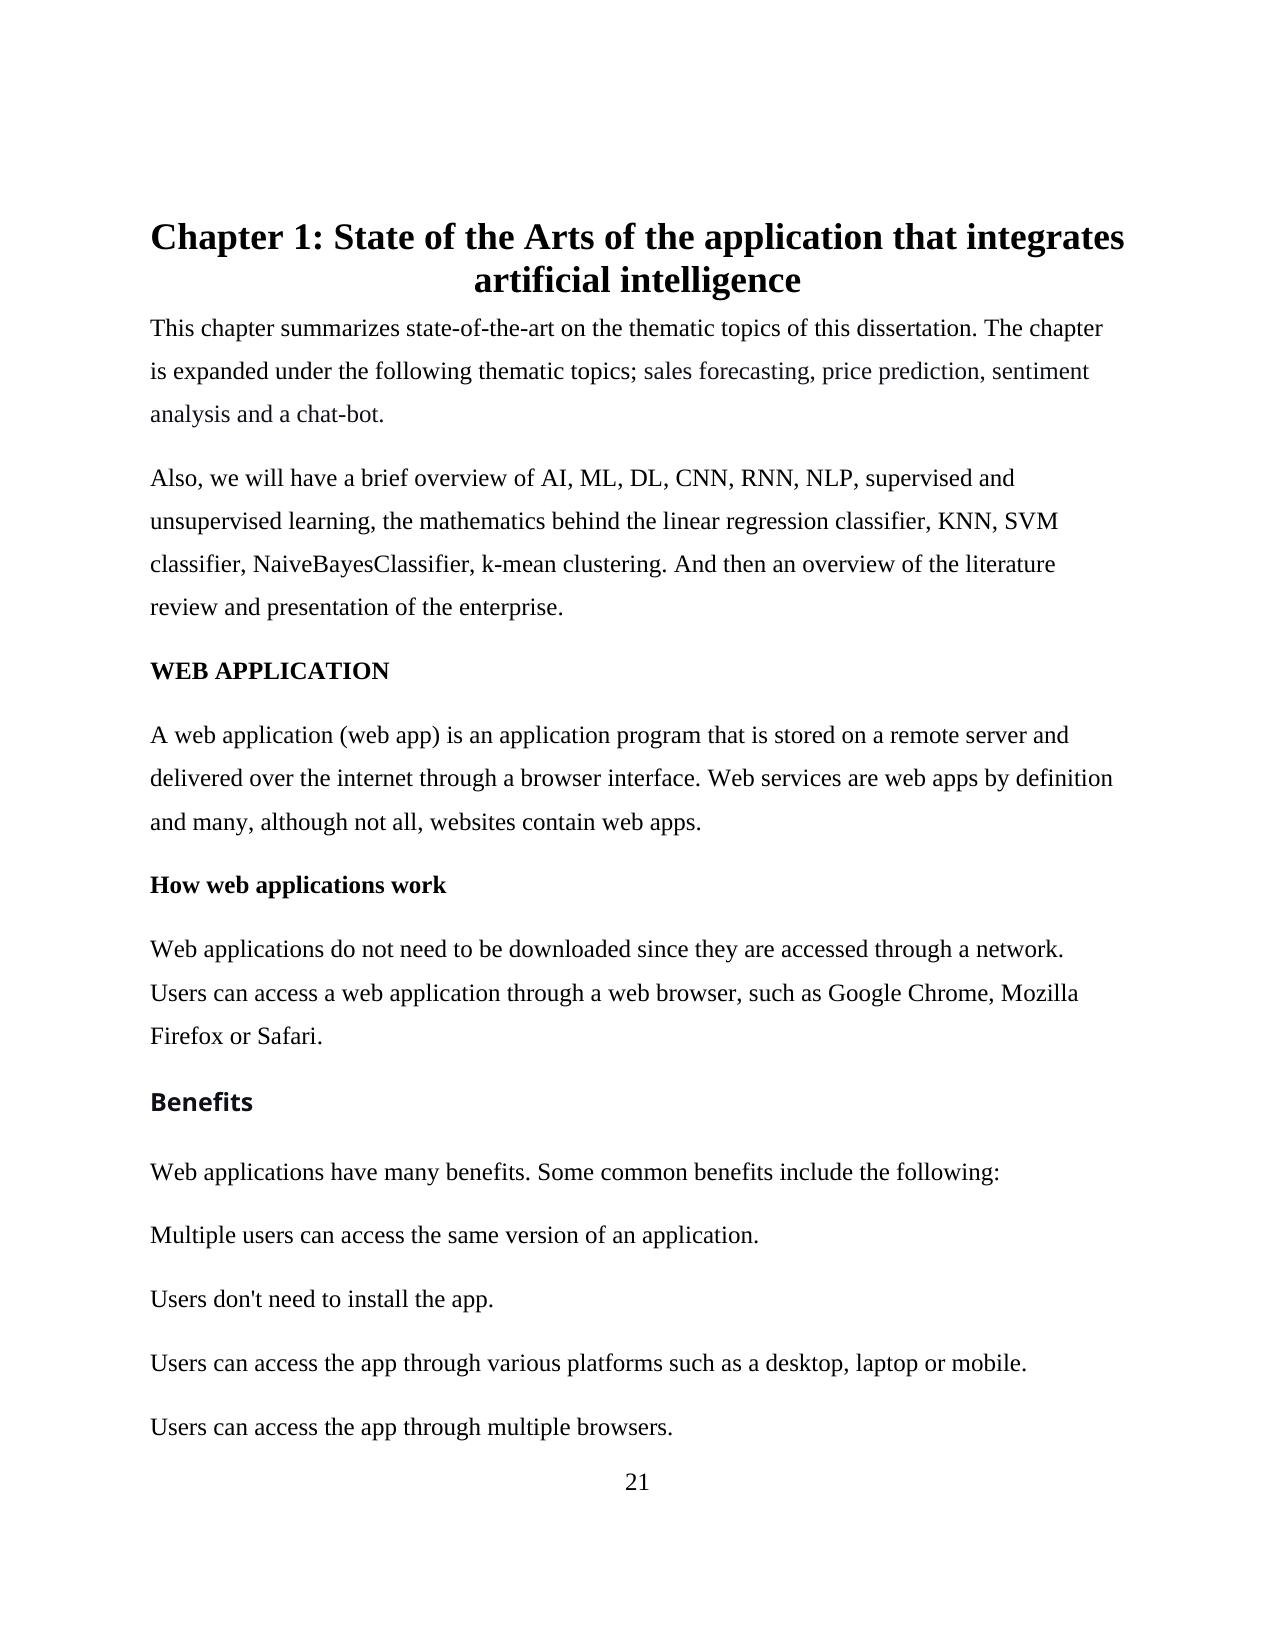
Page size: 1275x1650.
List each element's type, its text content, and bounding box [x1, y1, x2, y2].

text Users can access the app through various platforms such as a desktop, laptop or mobile. [150, 1348, 1125, 1377]
text WEB APPLICATION [150, 656, 1125, 685]
text How web applications work [150, 871, 1125, 899]
text Web applications do not need to be downloaded since they are accessed through a network. Users can access a web application through a web browser, such as Google Chrome, Mozilla Firefox or Safari. [150, 934, 1125, 1049]
subtitle Chapter 1: State of the Arts of the application that integrates artificial intelligence [150, 214, 1125, 300]
text Also, we will have a brief overview of AI, ML, DL, CNN, RNN, NLP, supervised and unsupervised learning, the mathematics behind the linear regression classifier, KNN, SVM classifier, NaiveBayesClassifier, k-mean clustering. And then an overview of the literature review and presentation of the enterprise. [150, 463, 1125, 621]
text This chapter summarizes state-of-the-art on the thematic topics of this dissertation. The chapter is expanded under the following thematic topics; sales forecasting, price prediction, sentiment analysis and a chat-bot. [150, 313, 1125, 428]
text Web applications have many benefits. Some common benefits include the following: [150, 1157, 1125, 1185]
text A web application (web app) is an application program that is stored on a remote server and delivered over the internet through a browser interface. Web services are web apps by definition and many, although not all, websites contain web apps. [150, 720, 1125, 835]
text Multiple users can access the same version of an application. [150, 1221, 1125, 1249]
text Benefits [150, 1085, 1125, 1119]
text Users don't need to install the app. [150, 1284, 1125, 1313]
text Users can access the app through multiple browsers. [150, 1412, 1125, 1441]
